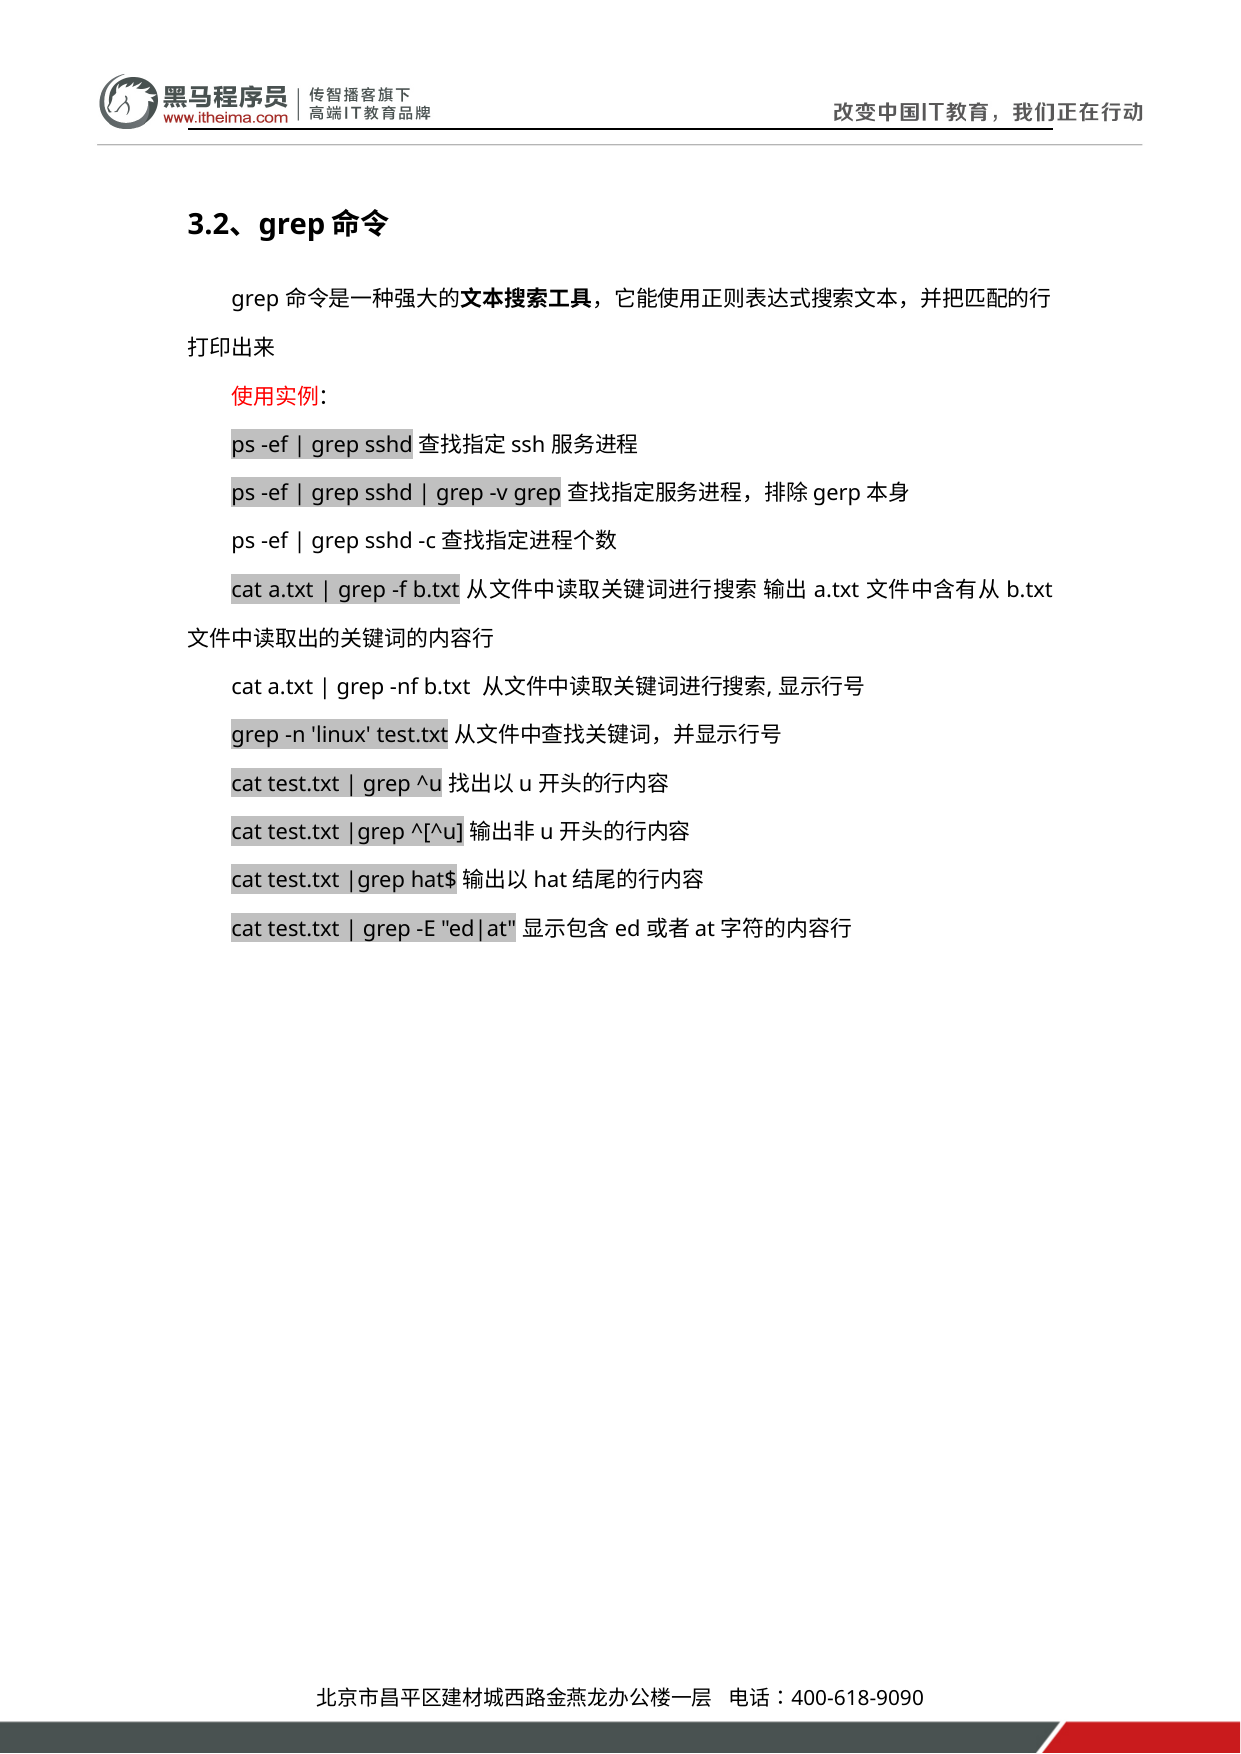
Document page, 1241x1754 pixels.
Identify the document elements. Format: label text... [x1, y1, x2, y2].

text cat a.txt | grep -nf b.txt 从文件中读取关键词进行搜索, 显示行号 [187, 669, 1053, 701]
text cat test.txt | grep -E "ed|at" 显示包含 ed 或者 at 字符的内容行 [187, 910, 1053, 943]
text ps -ef | grep sshd -c 查找指定进程个数 [187, 523, 1053, 556]
picture [0, 1662, 1241, 1753]
text 使用实例： [187, 378, 1053, 411]
subtitle 3.2、grep命令 [187, 189, 1053, 254]
text ps -ef | grep sshd 查找指定 ssh 服务进程 [187, 427, 1053, 459]
text ps -ef | grep sshd | grep -v grep 查找指定服务进程，排除 gerp 本身 [187, 475, 1053, 507]
text cat test.txt |grep ^[^u] 输出非 u 开头的行内容 [187, 814, 1053, 846]
picture [0, 3, 1241, 153]
text cat a.txt | grep -f b.txt 从文件中读取关键词进行搜索 输出 a.txt 文件中含有从 b.txt 文件中读取出的关键词的内容行 [187, 572, 1053, 653]
text cat test.txt |grep hat$ 输出以 hat 结尾的行内容 [187, 862, 1053, 894]
text cat test.txt | grep ^u 找出以 u 开头的行内容 [187, 765, 1053, 798]
text grep 命令是一种强大的文本搜索工具，它能使用正则表达式搜索文本，并把匹配的行打印出来 [187, 281, 1053, 362]
text grep -n 'linux' test.txt 从文件中查找关键词，并显示行号 [187, 717, 1053, 749]
